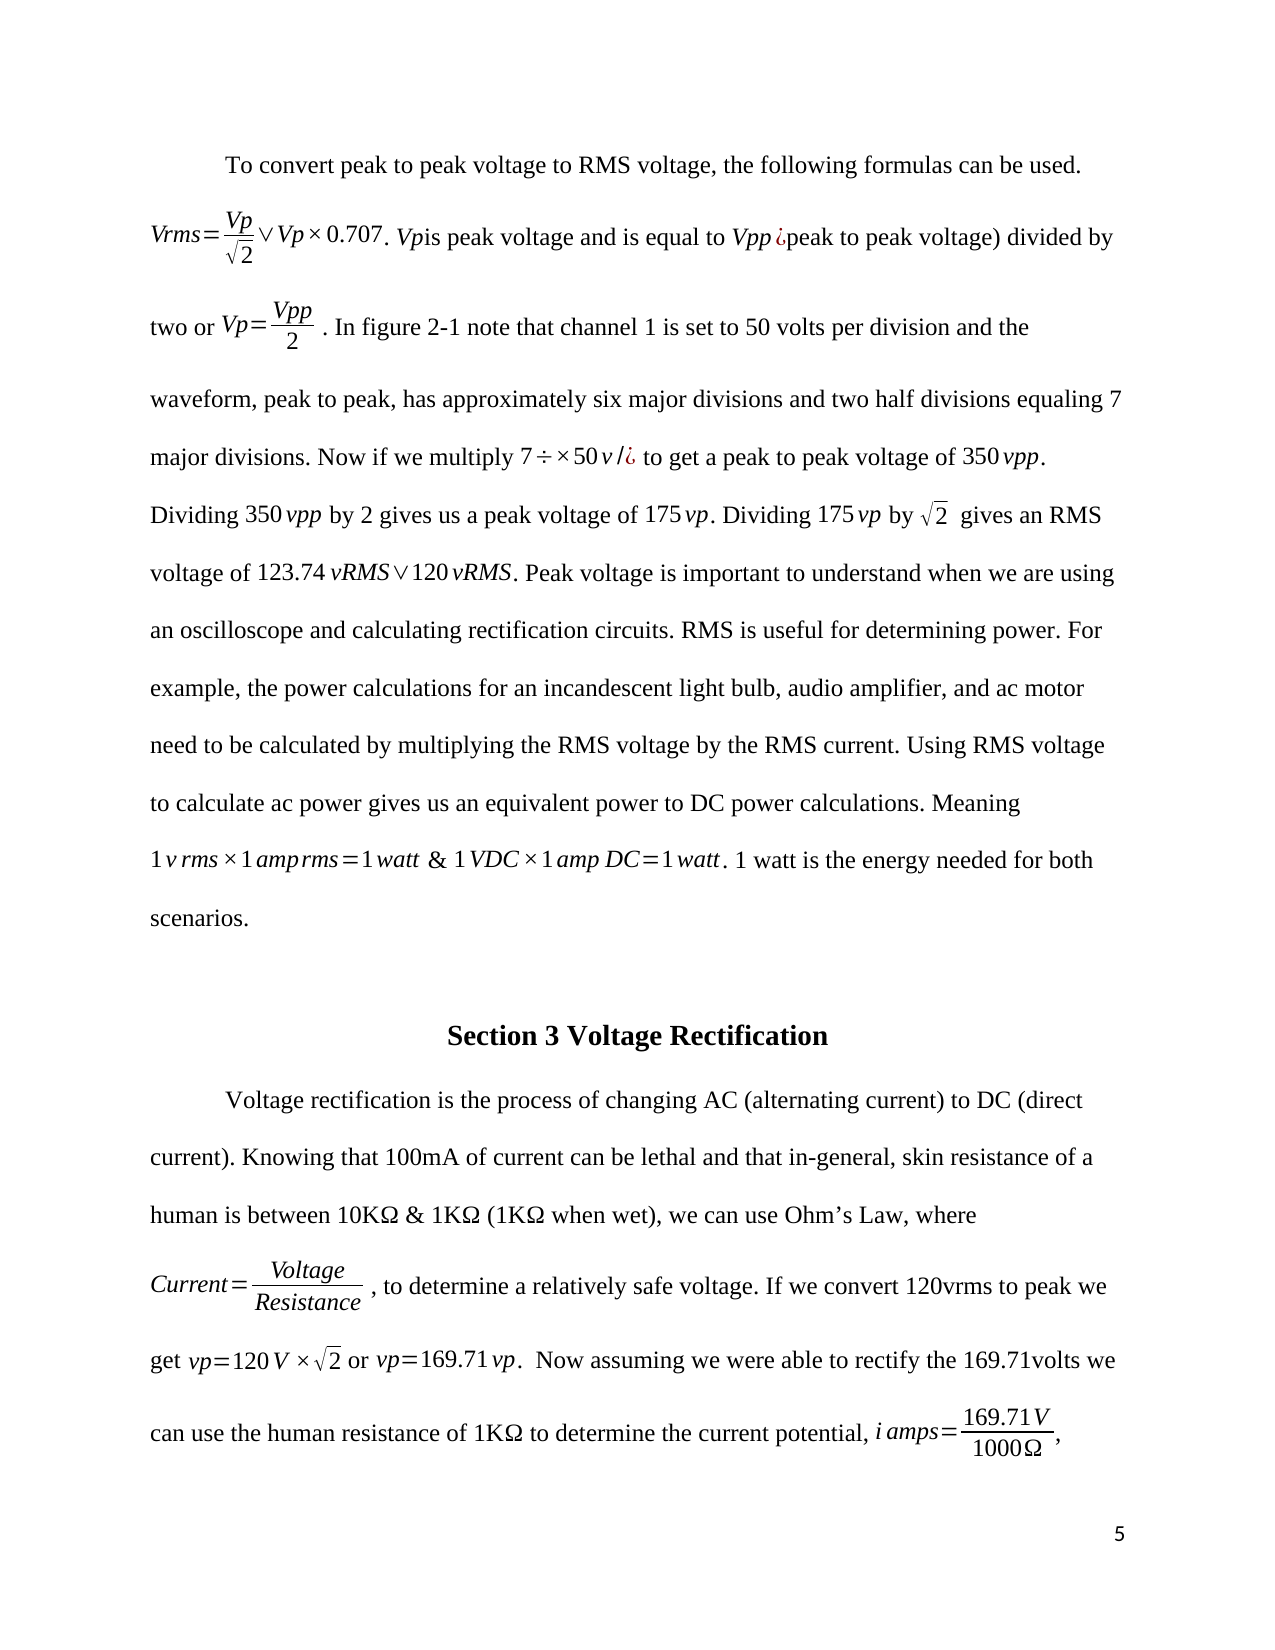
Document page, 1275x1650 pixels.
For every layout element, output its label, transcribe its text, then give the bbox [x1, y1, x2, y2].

text To convert peak to peak voltage to RMS voltage, the following formulas can be used. . is peak voltage and is equal to peak to peak voltage) divided by two or . In figure 2-1 note that channel 1 is set to 50 volts per division and the waveform, peak to peak, has approximately six major divisions and two half divisions equaling 7 major divisions. Now if we multiply to get a peak to peak voltage of . Dividing by 2 gives us a peak voltage of . Dividing by gives an RMS voltage of . Peak voltage is important to understand when we are using an oscilloscope and calculating rectification circuits. RMS is useful for determining power. For example, the power calculations for an incandescent light bulb, audio amplifier, and ac motor need to be calculated by multiplying the RMS voltage by the RMS current. Using RMS voltage to calculate ac power gives us an equivalent power to DC power calculations. Meaning & . 1 watt is the energy needed for both scenarios. [150, 150, 1125, 932]
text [150, 1085, 1125, 1462]
text Section 3 Voltage Rectification [150, 1018, 1125, 1051]
